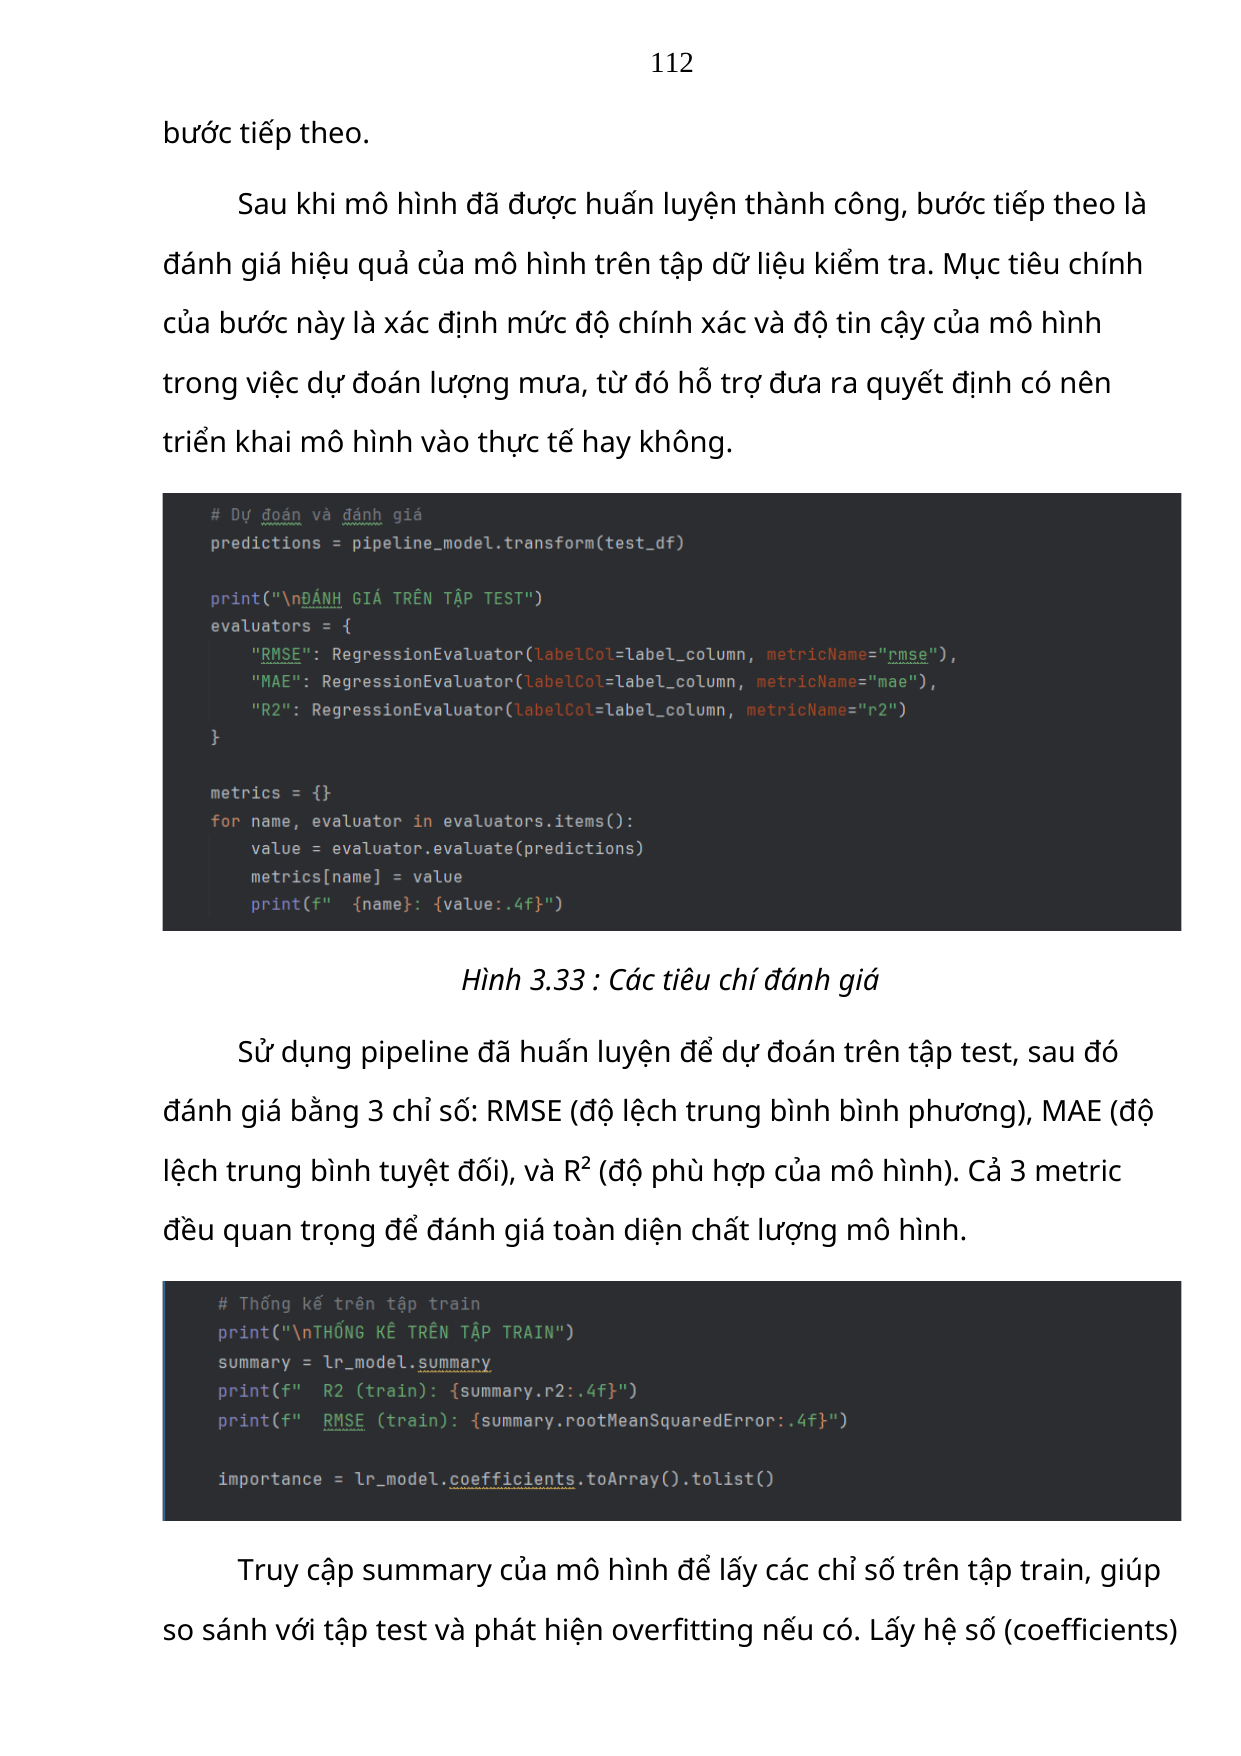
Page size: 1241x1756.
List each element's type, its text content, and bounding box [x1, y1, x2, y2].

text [162, 112, 1181, 152]
text Sử dụng pipeline đã huấn luyện để dự đoán trên tập test, sau đó đánh giá bằng 3 chỉ số: RMSE (độ lệch trung bình bình phương), MAE (độ lệch trung bình tuyệt đối), và R² (độ phù hợp của mô hình). Cả 3 metric đều quan trọng để đánh giá toàn diện chất lượng mô hình. [162, 1031, 1181, 1249]
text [162, 1549, 1181, 1649]
picture [162, 1281, 1182, 1521]
text Hình 3.33 : Các tiêu chí đánh giá [162, 959, 1181, 999]
text Sau khi mô hình đã được huấn luyện thành công, bước tiếp theo là đánh giá hiệu quả của mô hình trên tập dữ liệu kiểm tra. Mục tiêu chính của bước này là xác định mức độ chính xác và độ tin cậy của mô hình trong việc dự đoán lượng mưa, từ đó hỗ trợ đưa ra quyết định có nên triển khai mô hình vào thực tế hay không. [162, 184, 1181, 461]
picture [162, 493, 1182, 931]
